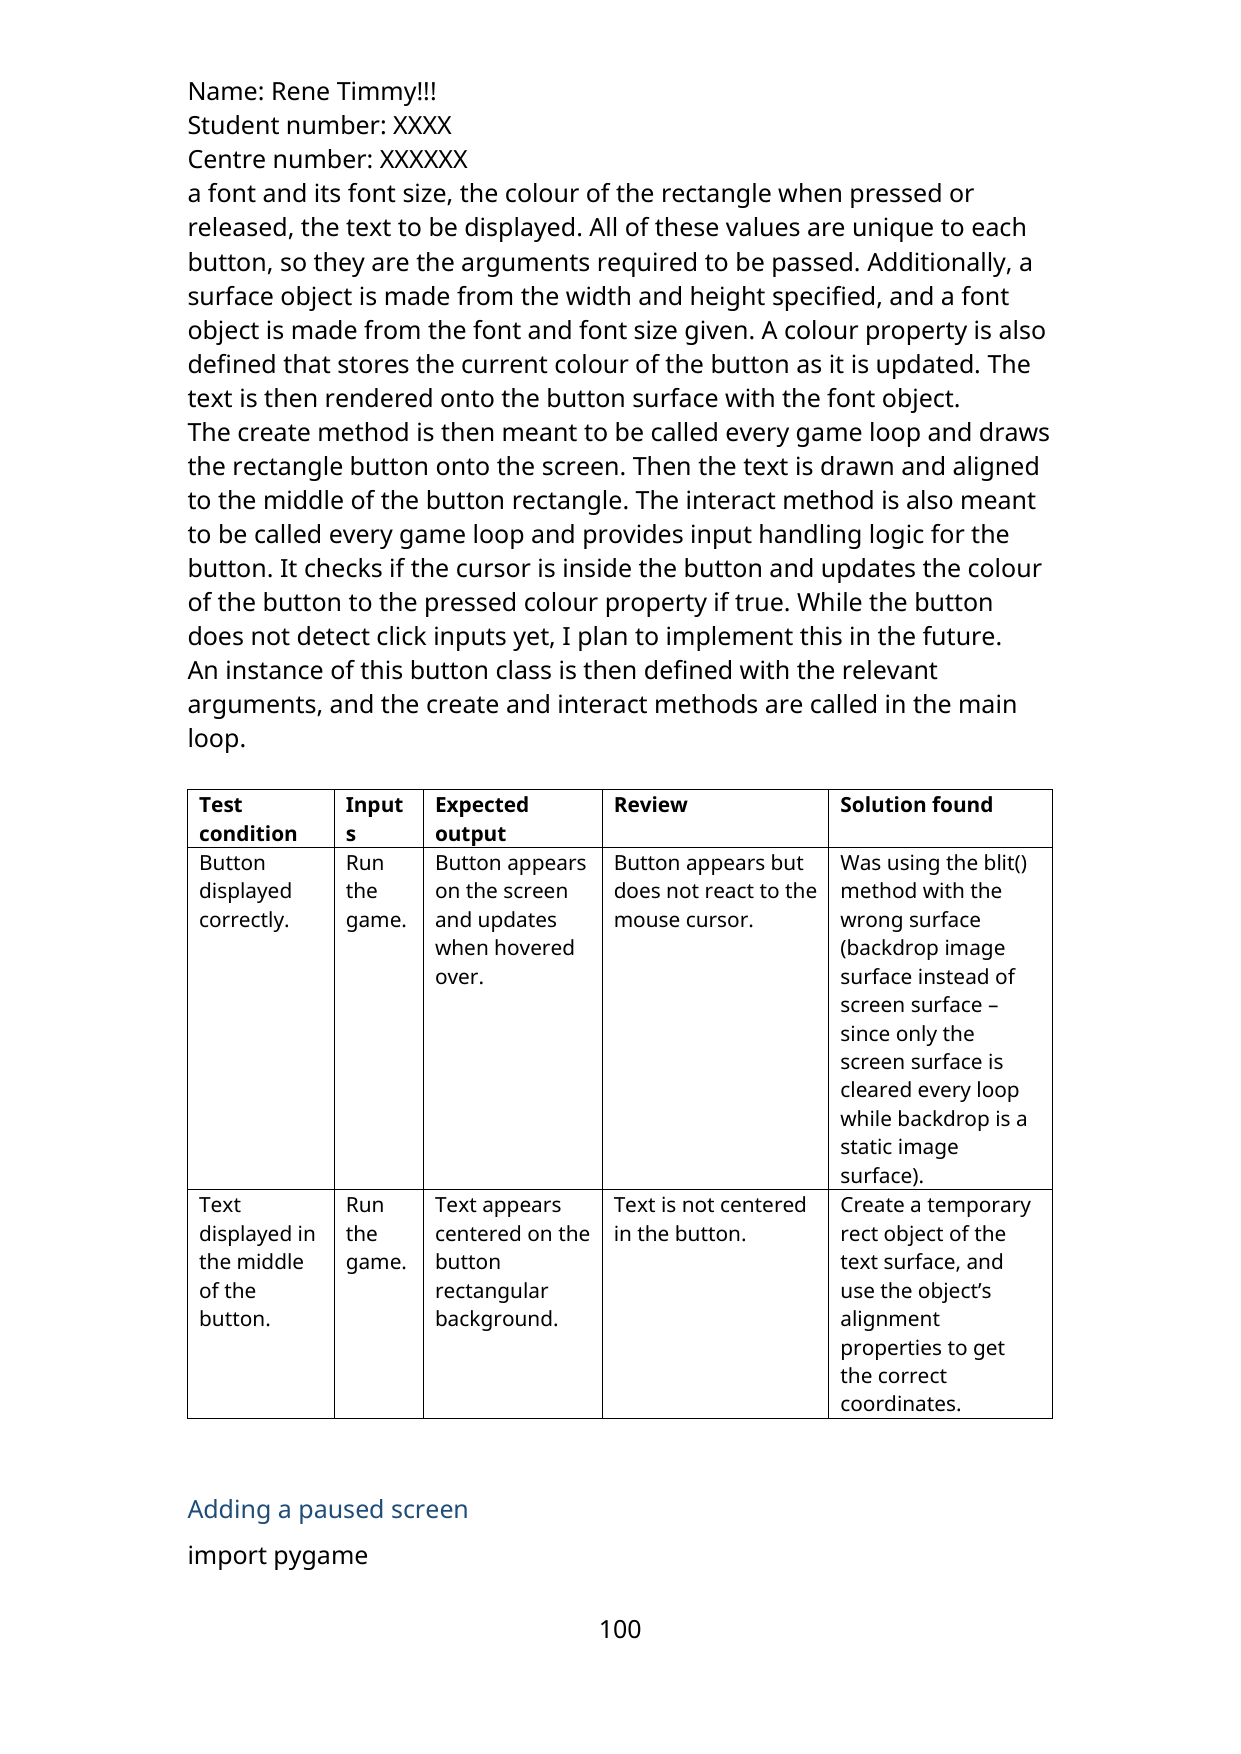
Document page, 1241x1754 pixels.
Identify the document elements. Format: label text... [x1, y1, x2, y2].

table_cell Run the game. [335, 848, 423, 1189]
table_cell Run the game. [335, 1190, 423, 1418]
table_header Test condition [188, 790, 334, 847]
subtitle Adding a paused screen [187, 1491, 1053, 1525]
table_cell Text displayed in the middle of the button. [188, 1190, 334, 1418]
table_cell Text appears centered on the button rectangular background. [424, 1190, 602, 1418]
table_cell Button displayed correctly. [188, 848, 334, 1189]
text An instance of this button class is then defined with the relevant arguments, and the create and interact methods are called in the main loop. [187, 653, 1053, 755]
text The create method is then meant to be called every game loop and draws the rectangle button onto the screen. Then the text is drawn and aligned to the middle of the button rectangle. The interact method is also meant to be called every game loop and provides input handling logic for the button. It checks if the cursor is inside the button and updates the colour of the button to the pressed colour property if true. While the button does not detect click inputs yet, I plan to implement this in the future. [187, 414, 1053, 653]
table_header Review [603, 790, 828, 847]
table_header Expected output [424, 790, 602, 847]
table_cell Button appears on the screen and updates when hovered over. [424, 848, 602, 1189]
table_header Solution found [829, 790, 1052, 847]
table_cell Create a temporary rect object of the text surface, and use the object’s alignment properties to get the correct coordinates. [829, 1190, 1052, 1418]
text import pygame [187, 1538, 1053, 1572]
table_cell Button appears but does not react to the mouse cursor. [603, 848, 828, 1189]
table_cell Was using the blit() method with the wrong surface (backdrop image surface instead of screen surface – since only the screen surface is cleared every loop while backdrop is a static image surface). [829, 848, 1052, 1189]
table_header Inputs [335, 790, 423, 847]
table_cell Text is not centered in the button. [603, 1190, 828, 1418]
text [187, 176, 1053, 414]
